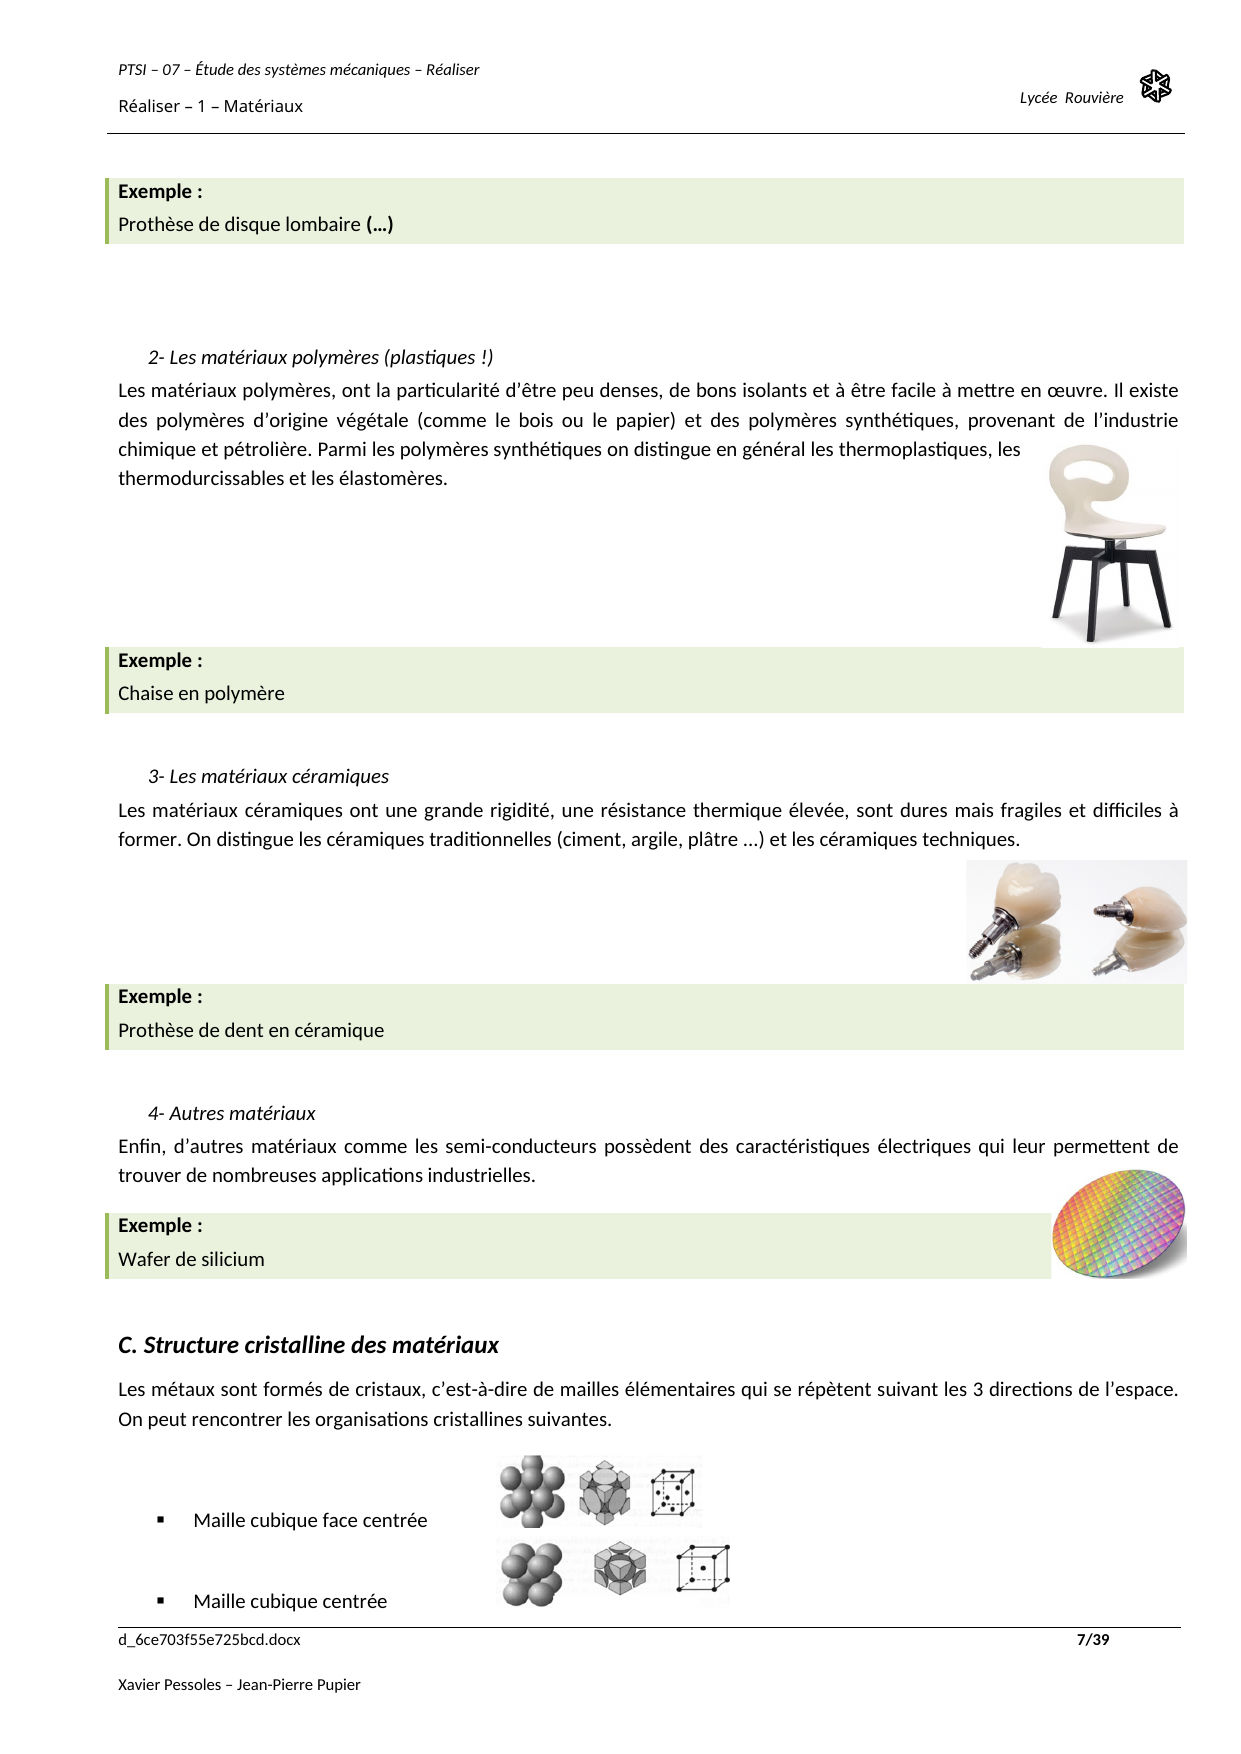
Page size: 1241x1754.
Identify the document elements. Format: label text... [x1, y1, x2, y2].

picture [496, 1455, 703, 1528]
text Les métaux sont formés de cristaux, c’est-à-dire de mailles élémentaires qui se répètent suivant les 3 directions de l’espace. On peut rencontrer les organisations cristallines suivantes. [118, 1377, 1181, 1431]
list Maille cubique face centrée [156, 1456, 1181, 1533]
subtitle Les matériaux polymères (plastiques !) [124, 344, 1181, 370]
subtitle Structure cristalline des matériaux [118, 1329, 1181, 1359]
picture [496, 1536, 730, 1608]
subtitle Les matériaux céramiques [124, 763, 1181, 789]
text Les matériaux céramiques ont une grande rigidité, une résistance thermique élevée, sont dures mais fragiles et difficiles à former. On distingue les céramiques traditionnelles (ciment, argile, plâtre ...) et les céramiques techniques. [118, 797, 1181, 851]
picture [1051, 1166, 1187, 1279]
table_header Exemple : Wafer de silicium [109, 1213, 1051, 1279]
subtitle Autres matériaux [124, 1100, 1181, 1126]
table_header Exemple : Chaise en polymère [109, 647, 1184, 713]
table_header Exemple : Prothèse de disque lombaire (…) [109, 178, 1184, 244]
list Maille cubique centrée [156, 1536, 1181, 1613]
text Les matériaux polymères, ont la particularité d’être peu denses, de bons isolants et à être facile à mettre en œuvre. Il existe des polymères d’origine végétale (comme le bois ou le papier) et des polymères synthétiques, provenant de l’industrie chimique et pétrolière. Parmi les polymères synthétiques on distingue en général les thermoplastiques, les thermodurcissables et les élastomères. [118, 378, 1181, 491]
text Enfin, d’autres matériaux comme les semi-conducteurs possèdent des caractéristiques électriques qui leur permettent de trouver de nombreuses applications industrielles. [118, 1133, 1181, 1188]
table_header Exemple : Prothèse de dent en céramique [109, 984, 1184, 1050]
picture [1041, 441, 1179, 648]
picture [966, 860, 1188, 984]
